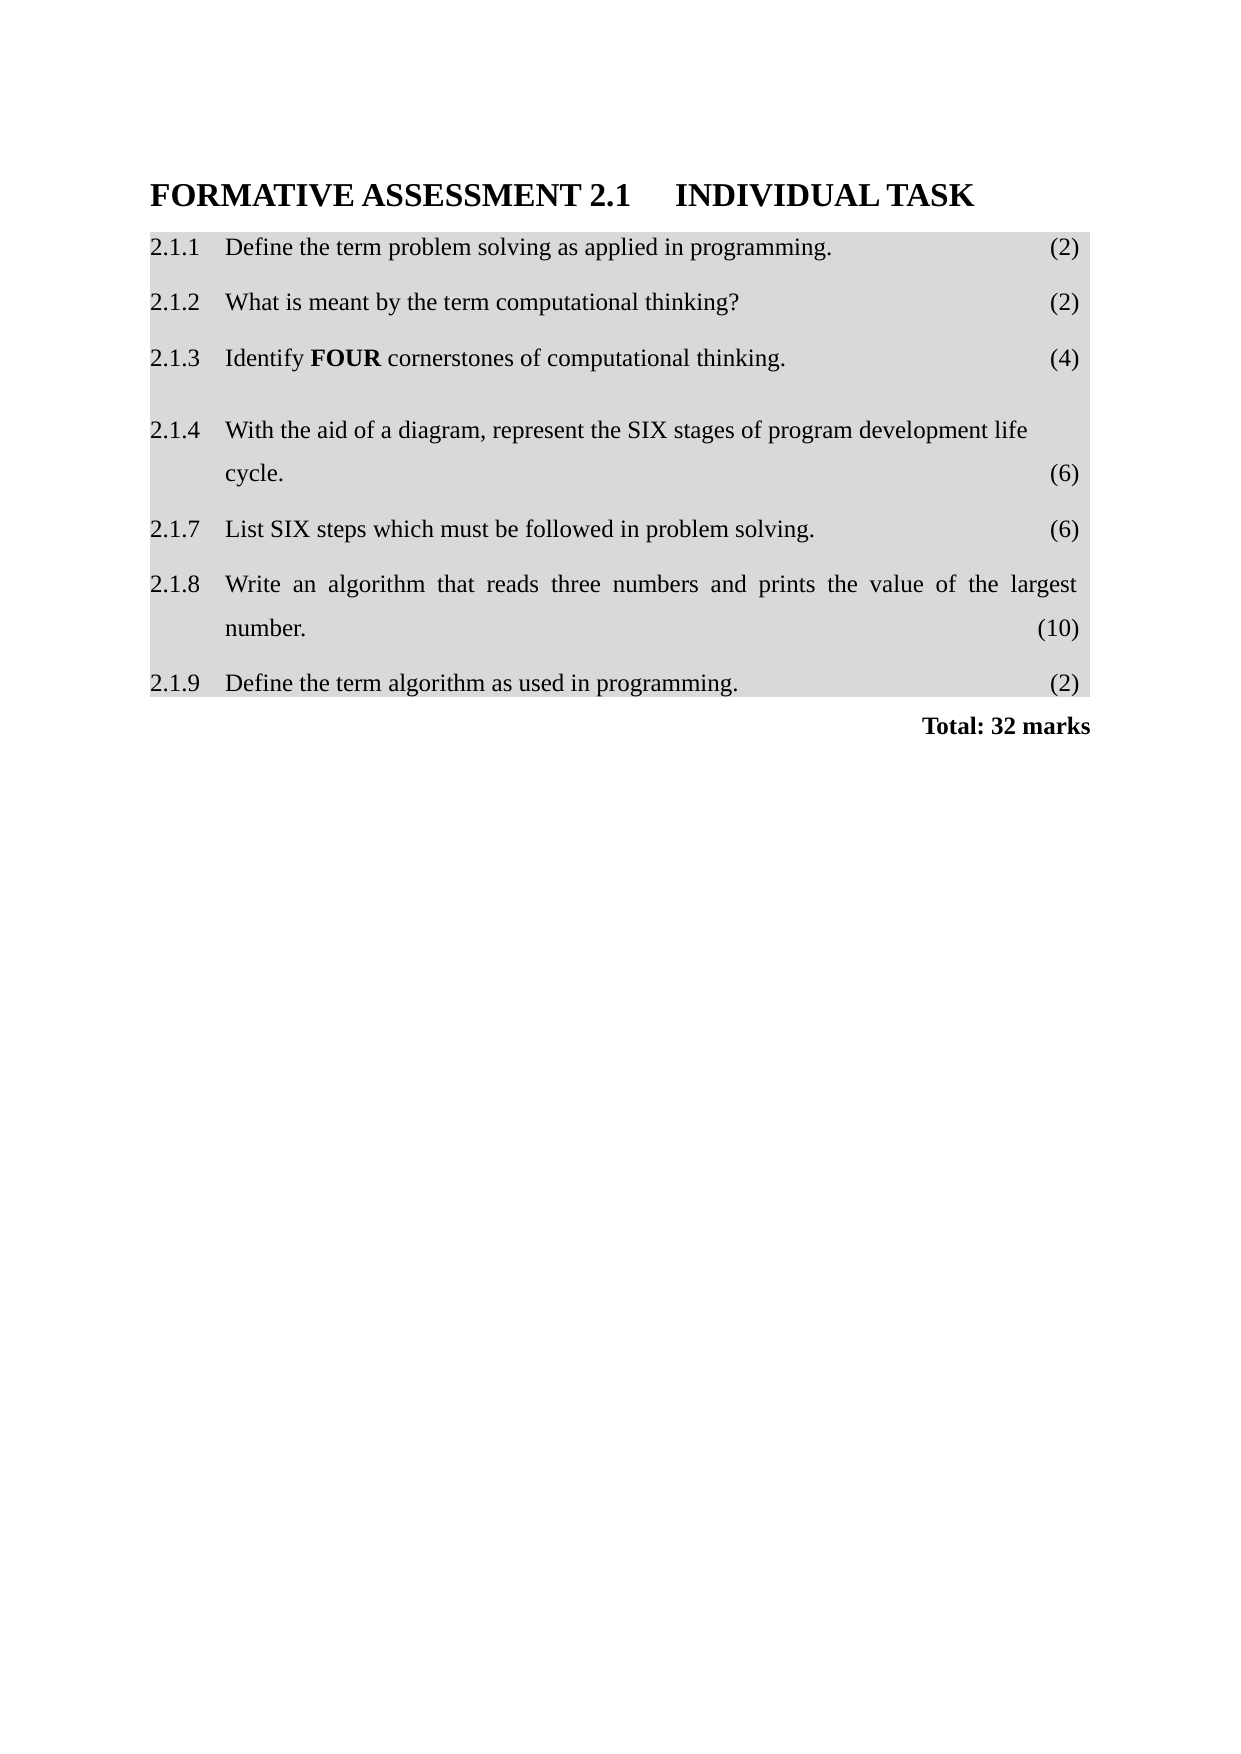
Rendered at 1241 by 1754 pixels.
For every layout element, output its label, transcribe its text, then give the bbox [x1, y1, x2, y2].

text 2.1.1 Define the term problem solving as applied in programming. (2) [150, 232, 1090, 260]
subtitle FORMATIVE ASSESSMENT 2.1 INDIVIDUAL TASK [150, 175, 1090, 213]
list 2.1.9 Define the term algorithm as used in programming. (2) [150, 668, 1090, 697]
text 2.1.2 What is meant by the term computational thinking? (2) [150, 287, 1090, 316]
text 2.1.4 With the aid of a diagram, represent the SIX stages of program development life cycle. (6) [150, 415, 1090, 487]
text 2.1.7 List SIX steps which must be followed in problem solving. (6) [150, 514, 1090, 543]
list Total: 32 marks [150, 711, 1090, 740]
text 2.1.3 Identify FOUR cornerstones of computational thinking. (4) [150, 343, 1090, 372]
text 2.1.8 Write an algorithm that reads three numbers and prints the value of the largest number. (10) [150, 569, 1090, 641]
